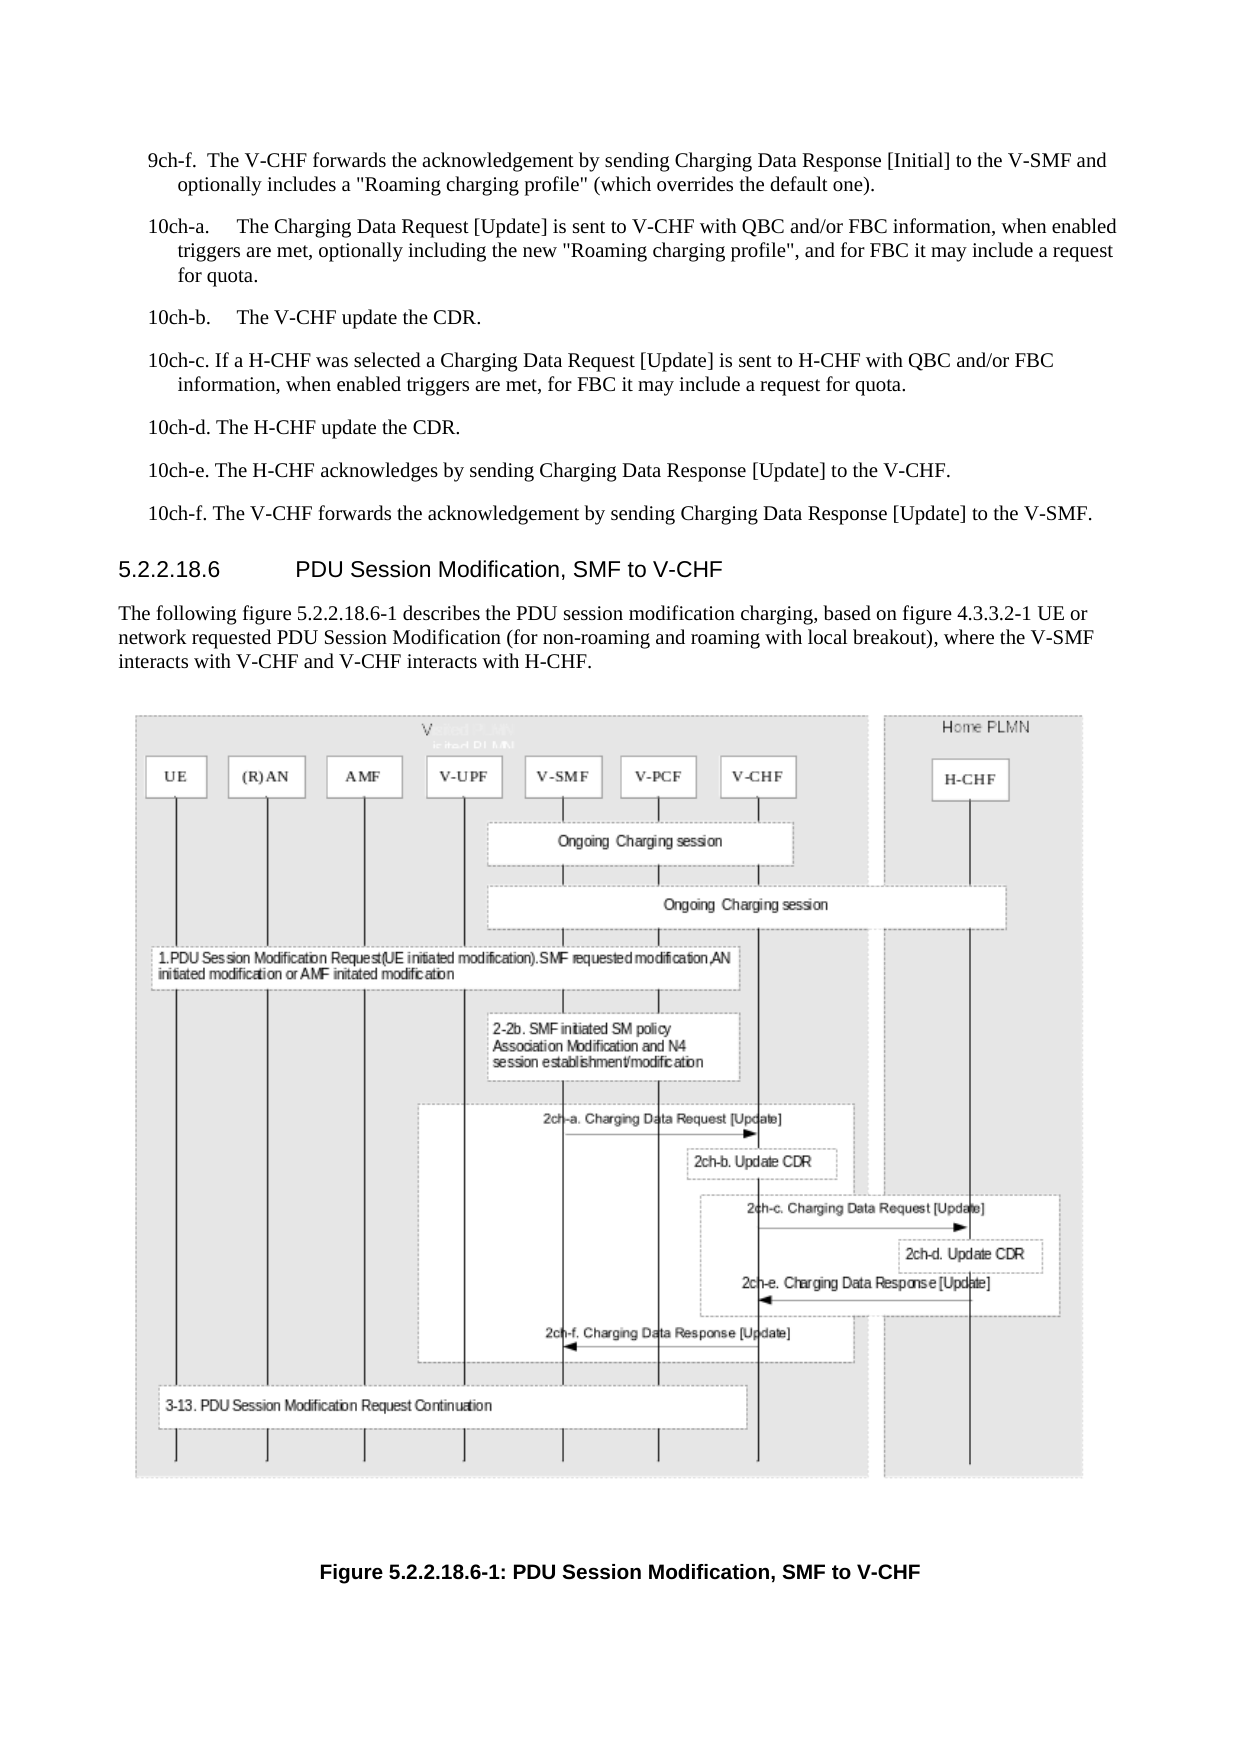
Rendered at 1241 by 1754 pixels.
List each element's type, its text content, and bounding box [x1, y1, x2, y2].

text 9ch-f. The V-CHF forwards the acknowledgement by sending Charging Data Response [Initial] to the V-SMF and optionally includes a "Roaming charging profile" (which overrides the default one). [148, 147, 1122, 196]
text 10ch-f. The V-CHF forwards the acknowledgement by sending Charging Data Response [Update] to the V-SMF. [148, 501, 1122, 525]
text 10ch-a. The Charging Data Request [Update] is sent to V-CHF with QBC and/or FBC information, when enabled triggers are met, optionally including the new "Roaming charging profile", and for FBC it may include a request for quota. [148, 214, 1122, 287]
text Figure 5.2.2.18.6-1: PDU Session Modification, SMF to V-CHF [118, 1560, 1122, 1584]
text The following figure 5.2.2.18.6-1 describes the PDU session modification charging, based on figure 4.3.3.2-1 UE or network requested PDU Session Modification (for non-roaming and roaming with local breakout), where the V-SMF interacts with V-CHF and V-CHF interacts with H-CHF. [118, 601, 1122, 673]
text 10ch-b. The V-CHF update the CDR. [148, 305, 1122, 329]
subtitle 5.2.2.18.6 PDU Session Modification, SMF to V-CHF [118, 556, 1122, 582]
text 10ch-d. The H-CHF update the CDR. [148, 415, 1122, 439]
text 10ch-c. If a H-CHF was selected a Charging Data Request [Update] is sent to H-CHF with QBC and/or FBC information, when enabled triggers are met, for FBC it may include a request for quota. [148, 348, 1122, 396]
text 10ch-e. The H-CHF acknowledges by sending Charging Data Response [Update] to the V-CHF. [148, 458, 1122, 482]
